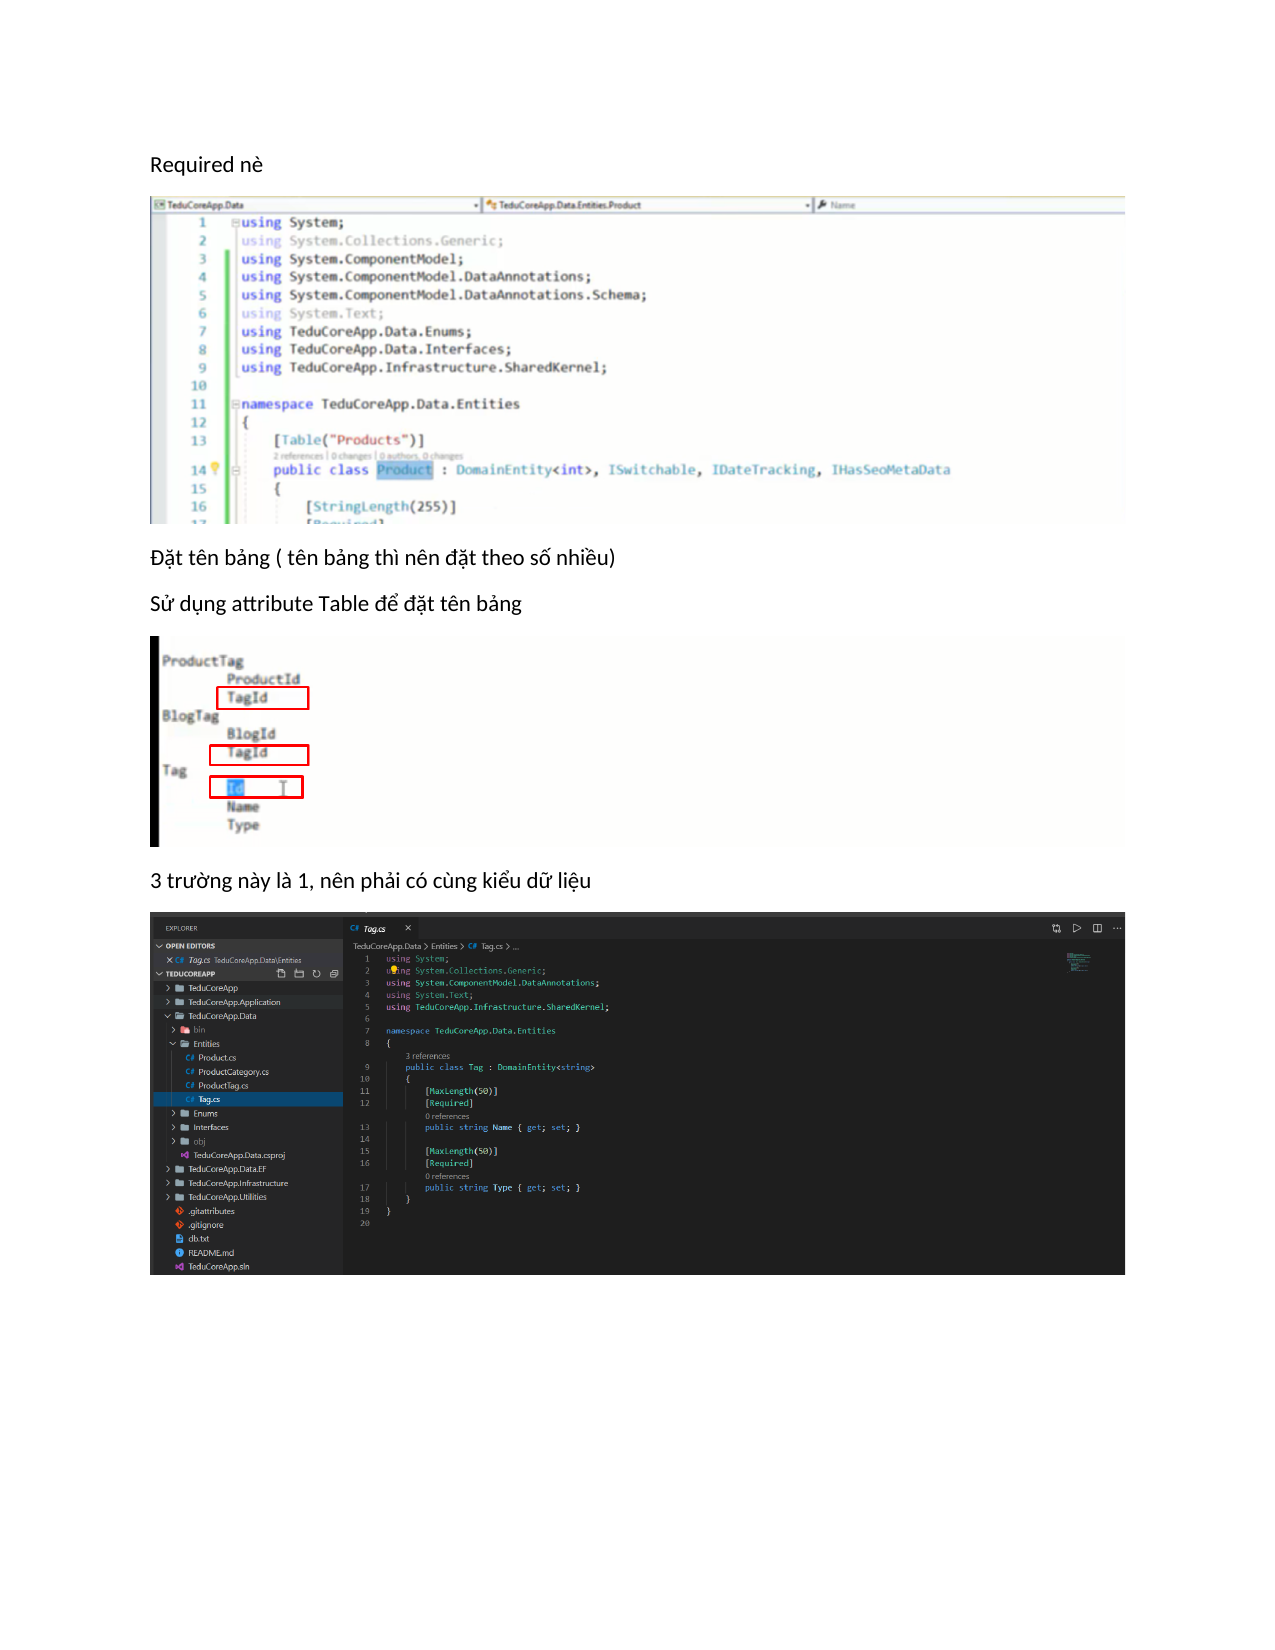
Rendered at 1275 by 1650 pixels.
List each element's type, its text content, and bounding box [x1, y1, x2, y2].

text 3 trường này là 1, nên phải có cùng kiểu dữ liệu [150, 866, 1125, 894]
text Required nè [150, 150, 1125, 178]
text Đặt tên bảng ( tên bảng thì nên đặt theo số nhiều) [150, 543, 1125, 571]
picture [150, 636, 1125, 847]
picture [150, 196, 1125, 524]
text Sử dụng attribute Table để đặt tên bảng [150, 589, 1125, 617]
picture [150, 912, 1125, 1275]
